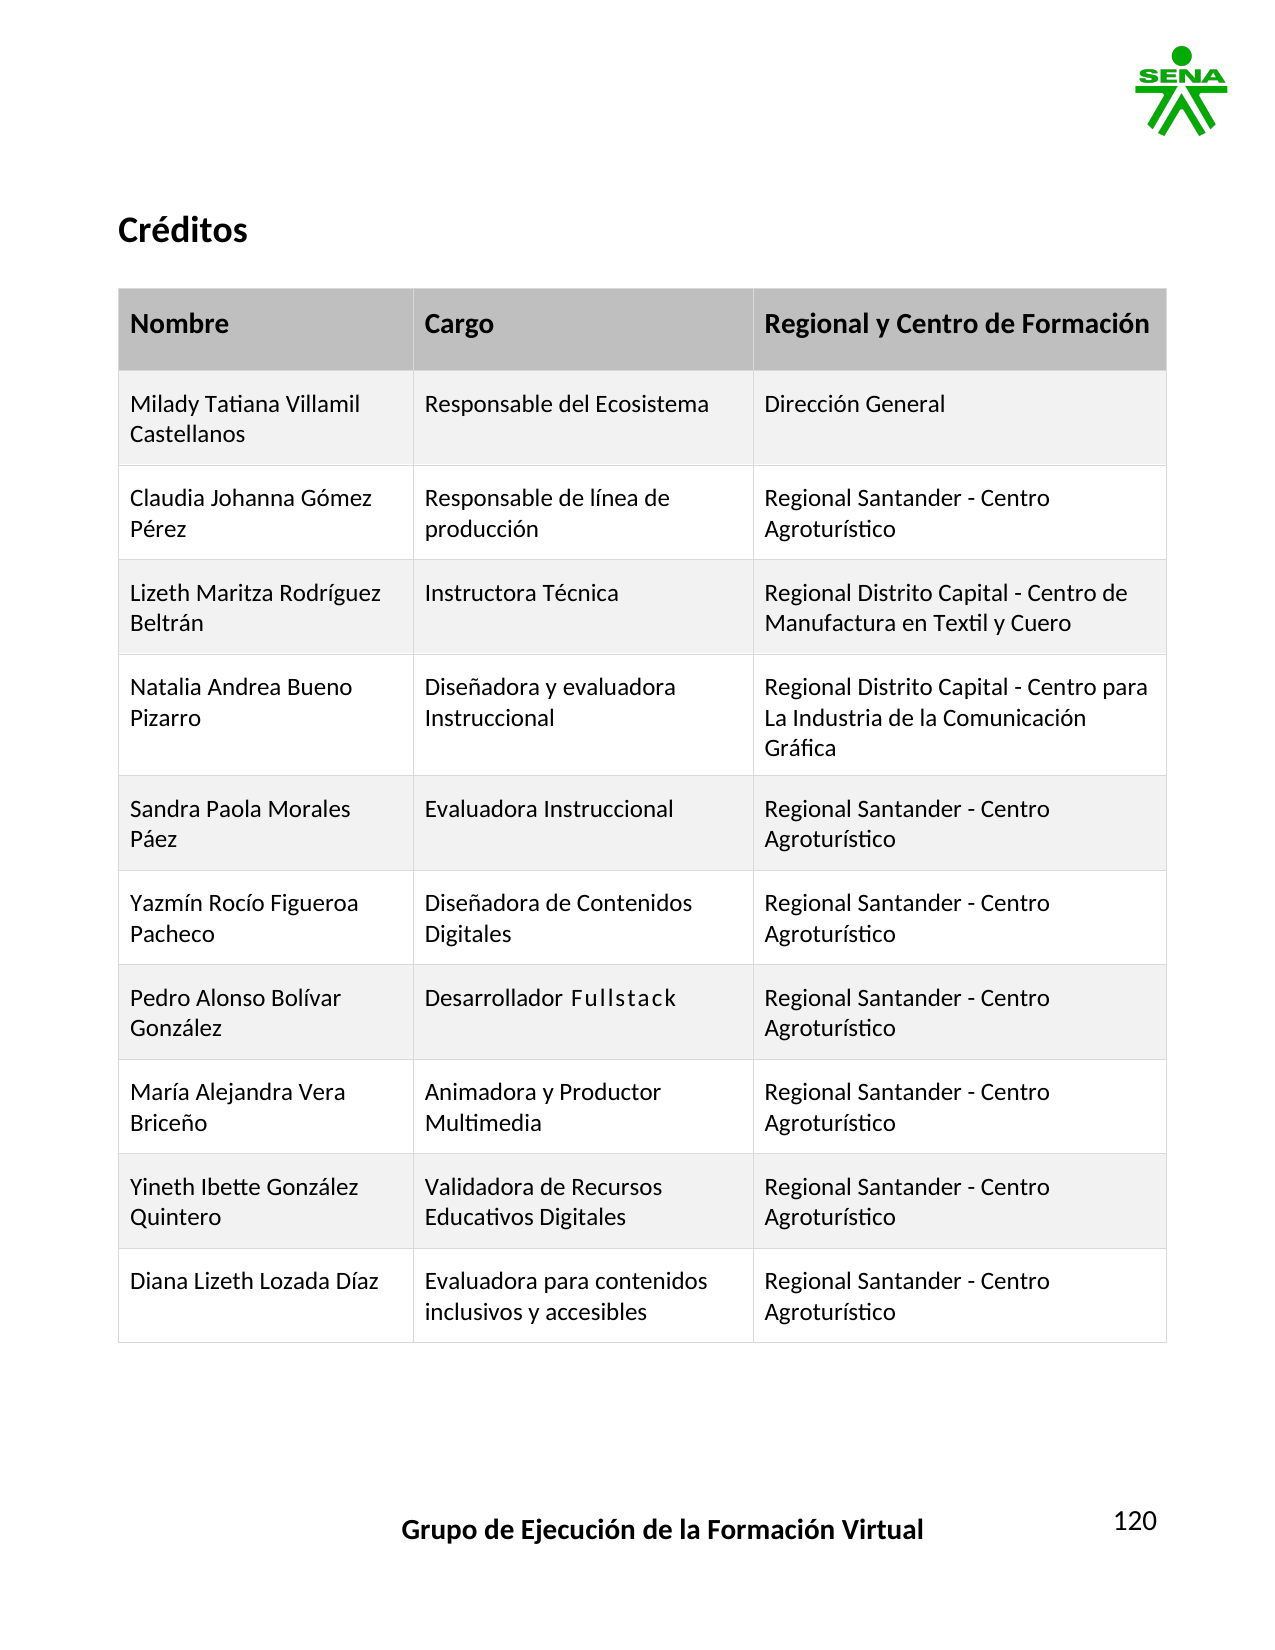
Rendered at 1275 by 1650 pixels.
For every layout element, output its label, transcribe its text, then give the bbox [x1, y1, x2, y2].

picture [1135, 46, 1228, 136]
table_cell Dirección General [754, 371, 1166, 464]
table_cell Sandra Paola Morales Páez [119, 776, 413, 870]
table_cell Regional Distrito Capital - Centro de Manufactura en Textil y Cuero [754, 560, 1166, 653]
table_cell Diana Lizeth Lozada Díaz [119, 1249, 413, 1342]
table_cell Pedro Alonso Bolívar González [119, 965, 413, 1059]
table_cell Regional Distrito Capital - Centro para La Industria de la Comunicación Gráfica [754, 655, 1166, 775]
table_cell Regional Santander - Centro Agroturístico [754, 1249, 1166, 1342]
table_cell Natalia Andrea Bueno Pizarro [119, 655, 413, 775]
table_cell Responsable de línea de producción [414, 466, 753, 559]
table_cell Regional Santander - Centro Agroturístico [754, 965, 1166, 1059]
table_header Cargo [414, 289, 753, 370]
table_cell Lizeth Maritza Rodríguez Beltrán [119, 560, 413, 653]
table_cell Evaluadora para contenidos inclusivos y accesibles [414, 1249, 753, 1342]
table_cell Milady Tatiana Villamil Castellanos [119, 371, 413, 464]
text Créditos [118, 206, 1157, 252]
table_cell Instructora Técnica [414, 560, 753, 653]
table_cell Animadora y Productor Multimedia [414, 1060, 753, 1153]
table_cell Yineth Ibette González Quintero [119, 1154, 413, 1248]
table_cell Regional Santander - Centro Agroturístico [754, 466, 1166, 559]
table_header Regional y Centro de Formación [754, 289, 1166, 370]
table_cell María Alejandra Vera Briceño [119, 1060, 413, 1153]
table_cell Validadora de Recursos Educativos Digitales [414, 1154, 753, 1248]
table_cell Regional Santander - Centro Agroturístico [754, 1060, 1166, 1153]
table_cell Regional Santander - Centro Agroturístico [754, 871, 1166, 964]
table_cell Regional Santander - Centro Agroturístico [754, 776, 1166, 870]
table_cell Claudia Johanna Gómez Pérez [119, 466, 413, 559]
table_header Nombre [119, 289, 413, 370]
table_cell Regional Santander - Centro Agroturístico [754, 1154, 1166, 1248]
table_cell Responsable del Ecosistema [414, 371, 753, 464]
table_cell Diseñadora y evaluadora Instruccional [414, 655, 753, 775]
table_cell Desarrollador Fullstack [414, 965, 753, 1059]
table_cell Evaluadora Instruccional [414, 776, 753, 870]
table_cell Yazmín Rocío Figueroa Pacheco [119, 871, 413, 964]
table_cell Diseñadora de Contenidos Digitales [414, 871, 753, 964]
